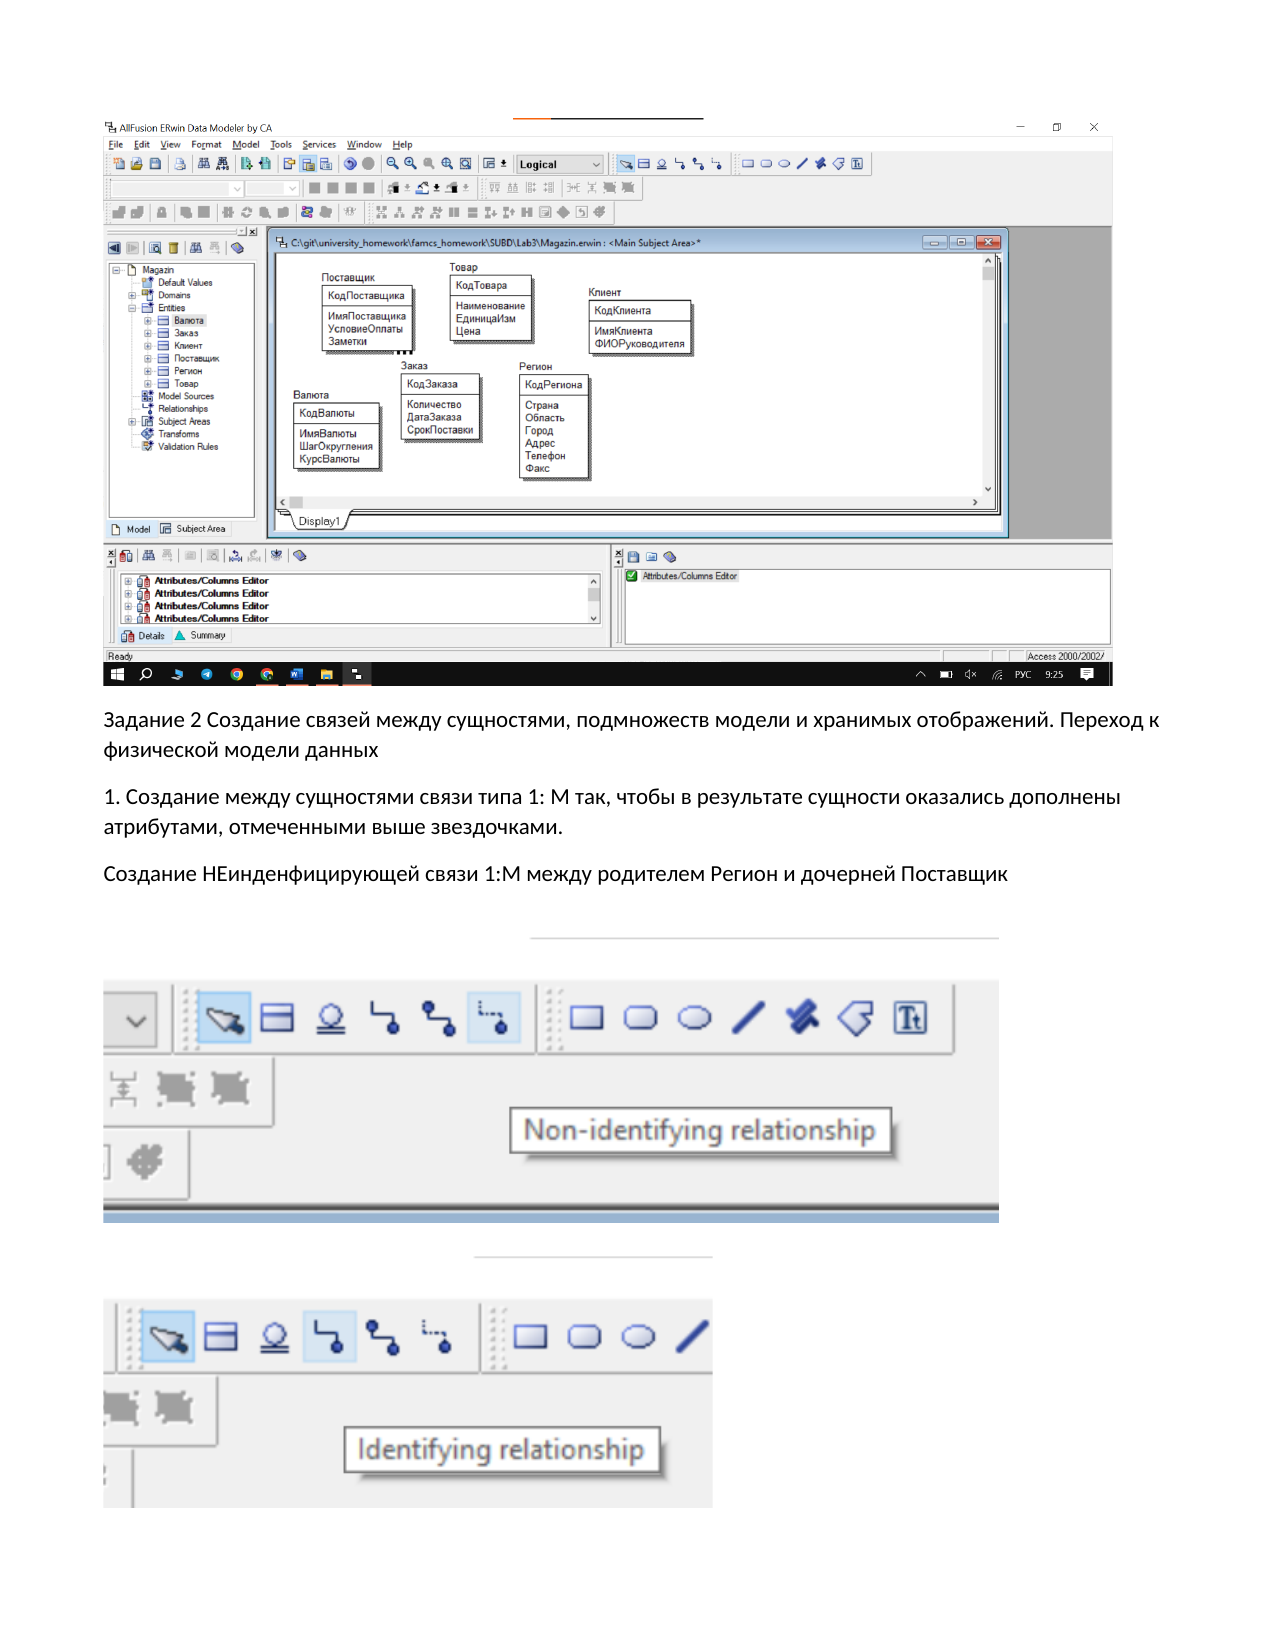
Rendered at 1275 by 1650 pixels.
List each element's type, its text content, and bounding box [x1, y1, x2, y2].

text Задание 2 Создание связей между сущностями, подмножеств модели и хранимых отображений. Переход к физической модели данных [103, 705, 1211, 763]
picture [103, 905, 999, 1223]
text 1. Создание между сущностями связи типа 1: М так, чтобы в результате сущности оказались дополнены атрибутами, отмеченными выше звездочками. [103, 782, 1211, 840]
picture [103, 1241, 713, 1508]
text Создание НЕинденфицирующей связи 1:М между родителем Регион и дочерней Поставщик [103, 859, 1211, 887]
picture [103, 118, 1113, 686]
